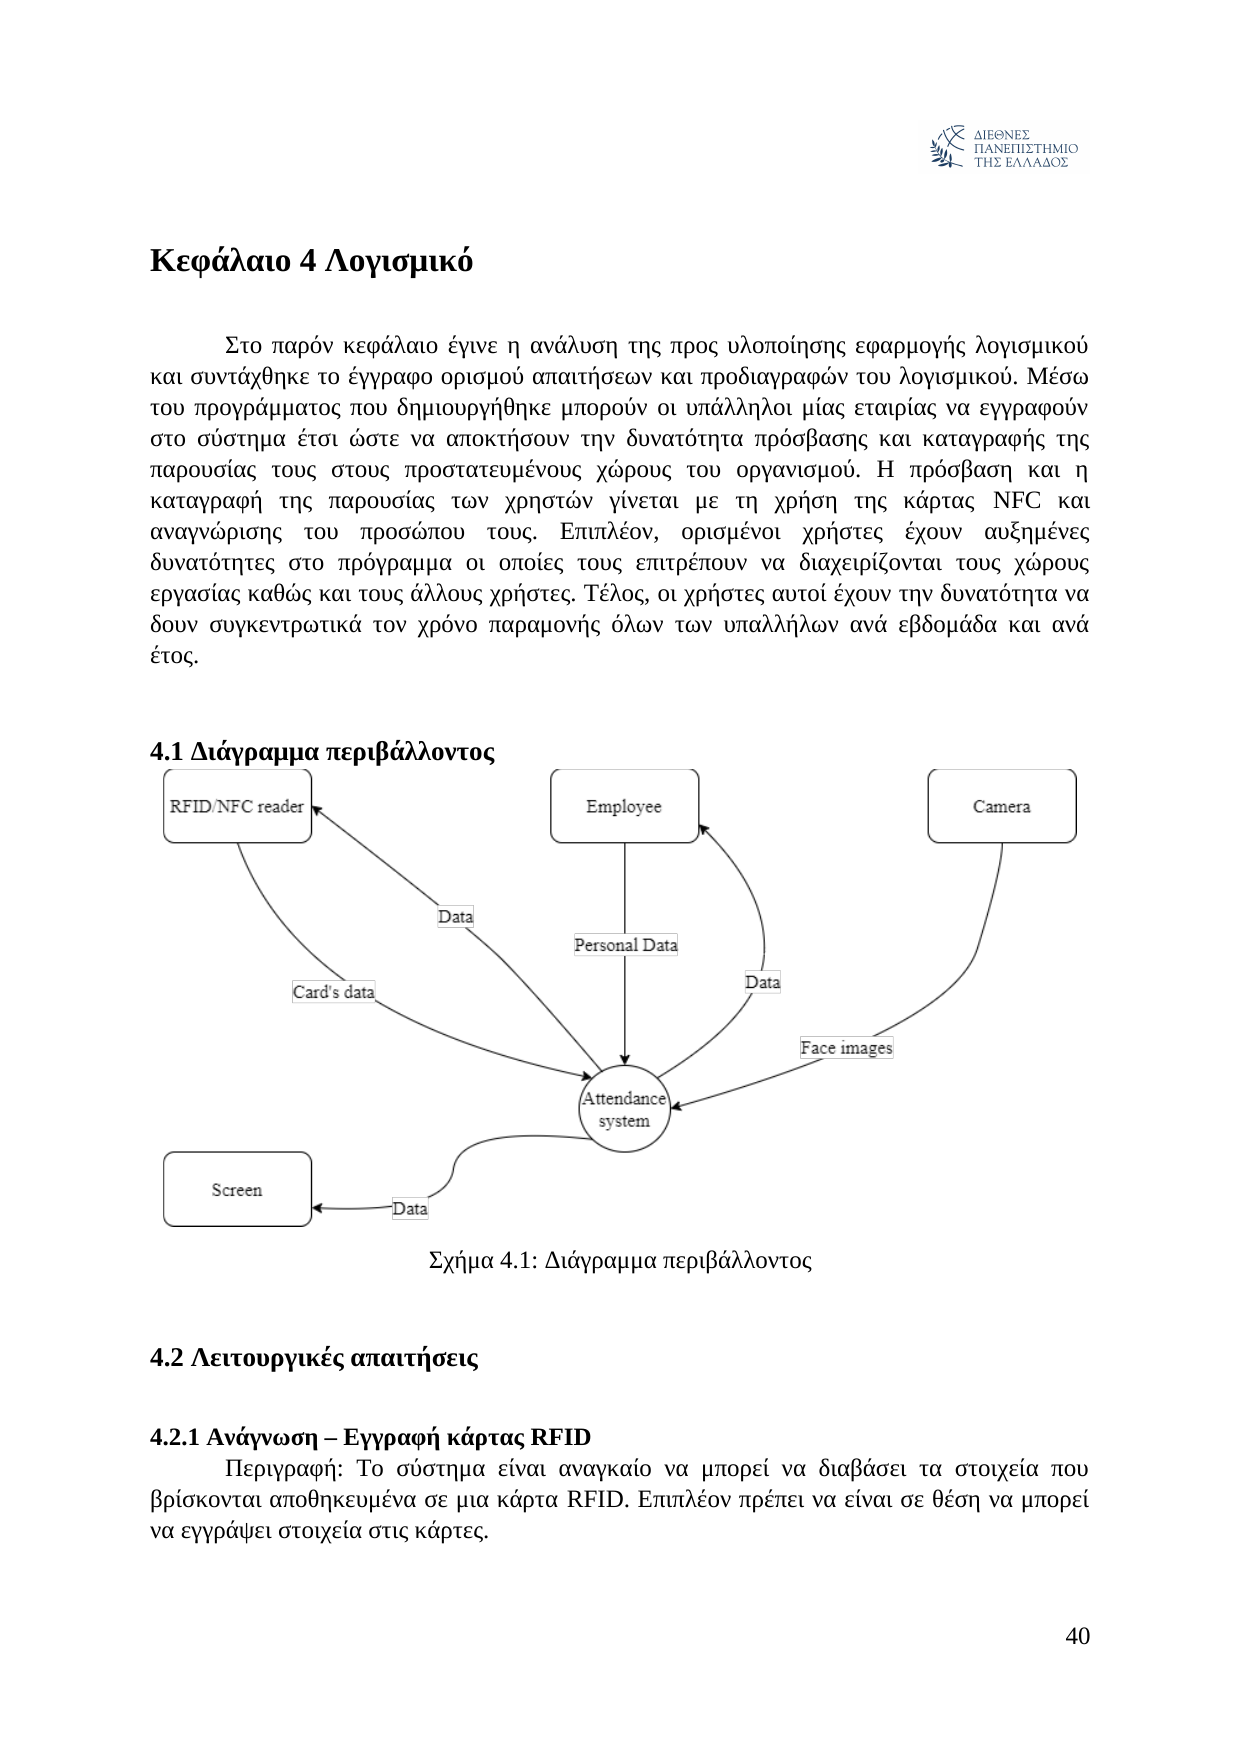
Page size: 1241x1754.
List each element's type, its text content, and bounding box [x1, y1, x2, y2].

subtitle 4.2 Λειτουργικές απαιτήσεις [150, 1341, 1090, 1372]
subtitle 4.1 Διάγραμμα περιβάλλοντος [150, 736, 1090, 767]
picture [163, 769, 1077, 1227]
text Σχήμα 4.1: Διάγραμμα περιβάλλοντος [150, 1246, 1090, 1274]
picture [917, 120, 1091, 174]
text Περιγραφή: Το σύστημα είναι αναγκαίο να μπορεί να διαβάσει τα στοιχεία που βρίσκονται αποθηκευμένα σε μια κάρτα RFID. Επιπλέον πρέπει να είναι σε θέση να μπορεί να εγγράψει στοιχεία στις κάρτες. [150, 1453, 1090, 1544]
subtitle 4.2.1 Ανάγνωση – Εγγραφή κάρτας RFID [150, 1422, 1090, 1451]
subtitle Κεφάλαιο 4 Λογισμικό [150, 241, 1090, 279]
text Στο παρόν κεφάλαιο έγινε η ανάλυση της προς υλοποίησης εφαρμογής λογισμικού και συντάχθηκε το έγγραφο ορισμού απαιτήσεων και προδιαγραφών του λογισμικού. Μέσω του προγράμματος που δημιουργήθηκε μπορούν οι υπάλληλοι μίας εταιρίας να εγγραφούν στο σύστημα έτσι ώστε να αποκτήσουν την δυνατότητα πρόσβασης και καταγραφής της παρουσίας τους στους προστατευμένους χώρους του οργανισμού. Η πρόσβαση και η καταγραφή της παρουσίας των χρηστών γίνεται με τη χρήση της κάρτας NFC και αναγνώρισης του προσώπου τους. Επιπλέον, ορισμένοι χρήστες έχουν αυξημένες δυνατότητες στο πρόγραμμα οι οποίες τους επιτρέπουν να διαχειρίζονται τους χώρους εργασίας καθώς και τους άλλους χρήστες. Τέλος, οι χρήστες αυτοί έχουν την δυνατότητα να δουν συγκεντρωτικά τον χρόνο παραμονής όλων των υπαλλήλων ανά εβδομάδα και ανά έτος. [150, 330, 1090, 669]
